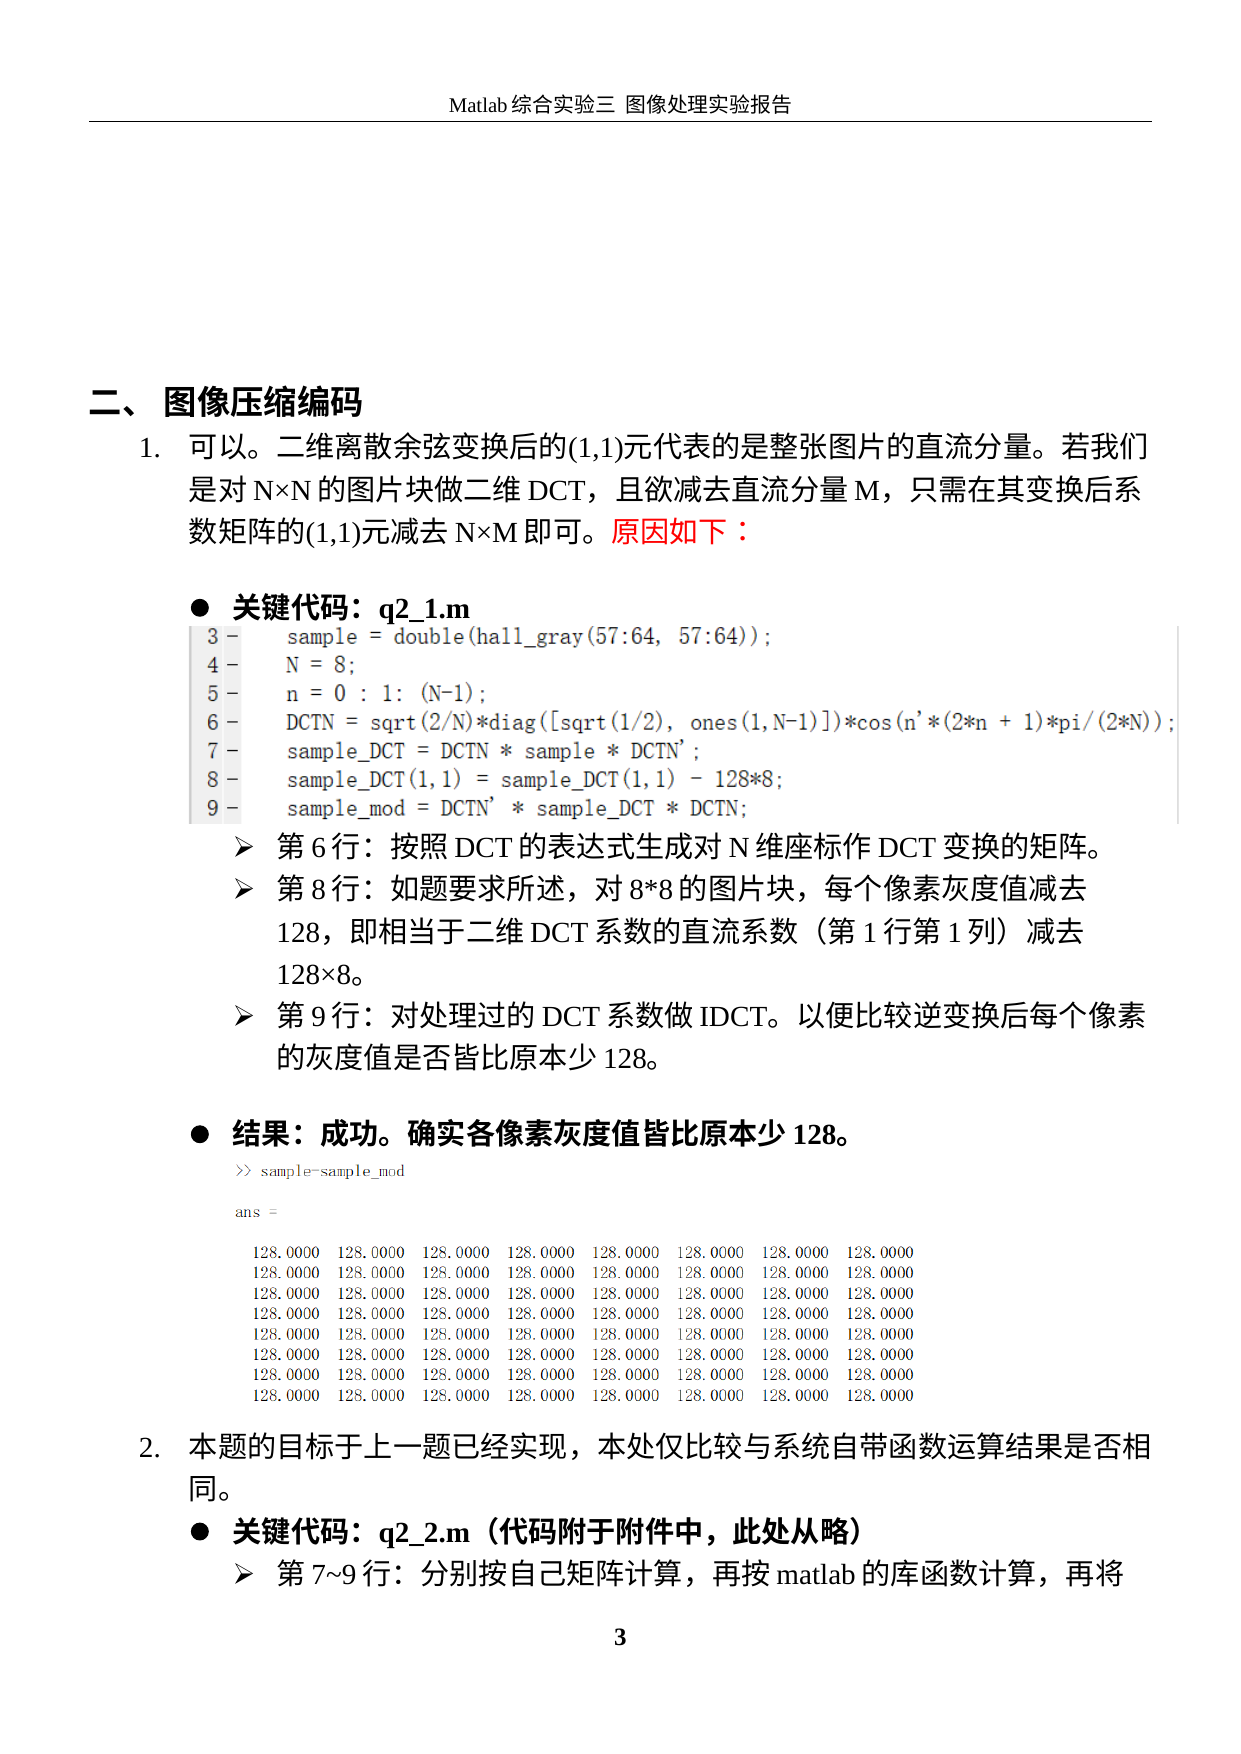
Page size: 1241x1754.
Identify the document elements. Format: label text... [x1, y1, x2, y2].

list 结果：成功。确实各像素灰度值皆比原本少128。 [189, 1111, 1152, 1153]
picture [232, 1153, 978, 1424]
list 第8行：如题要求所述，对8*8的图片块，每个像素灰度值减去128，即相当于二维DCT系数的直流系数（第1行第1列）减去128×8。 [232, 866, 1152, 993]
picture [188, 626, 1181, 824]
list 关键代码：q2_2.m（代码附于附件中，此处从略） [189, 1508, 1152, 1550]
list 图像压缩编码 [89, 376, 1152, 424]
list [232, 1550, 1152, 1593]
list 可以。二维离散余弦变换后的(1,1)元代表的是整张图片的直流分量。若我们是对N×N的图片块做二维DCT，且欲减去直流分量M，只需在其变换后系数矩阵的(1,1)元减去N×M即可。原因如下： [139, 424, 1152, 551]
list 本题的目标于上一题已经实现，本处仅比较与系统自带函数运算结果是否相同。 [139, 1423, 1152, 1508]
list 第6行：按照DCT的表达式生成对N维座标作DCT变换的矩阵。 [232, 824, 1152, 866]
list 关键代码：q2_1.m [189, 584, 1152, 626]
list 第9行：对处理过的DCT系数做IDCT。以便比较逆变换后每个像素的灰度值是否皆比原本少128。 [232, 993, 1152, 1077]
